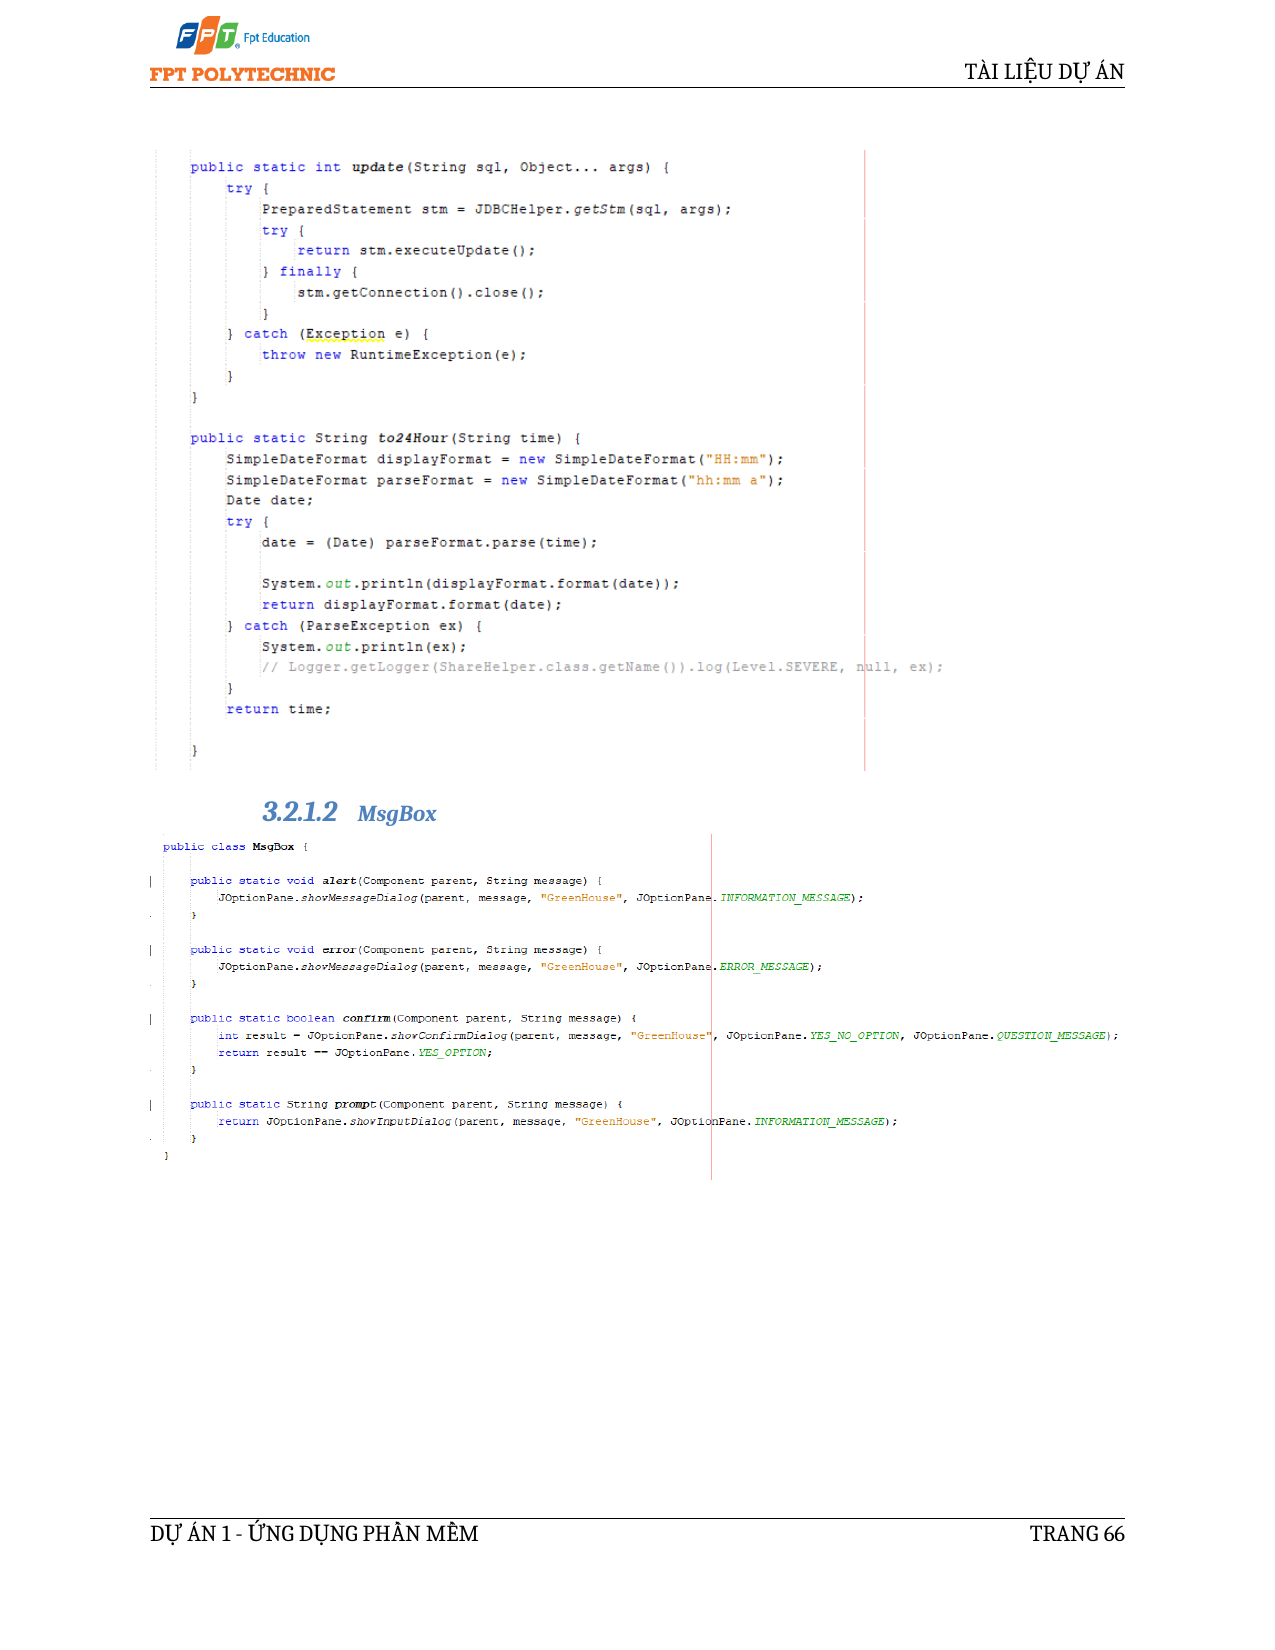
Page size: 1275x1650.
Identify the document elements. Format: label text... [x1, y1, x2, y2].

picture [150, 834, 1125, 1217]
subtitle MsgBox [262, 796, 1125, 829]
picture [150, 16, 337, 81]
picture [150, 150, 1125, 771]
